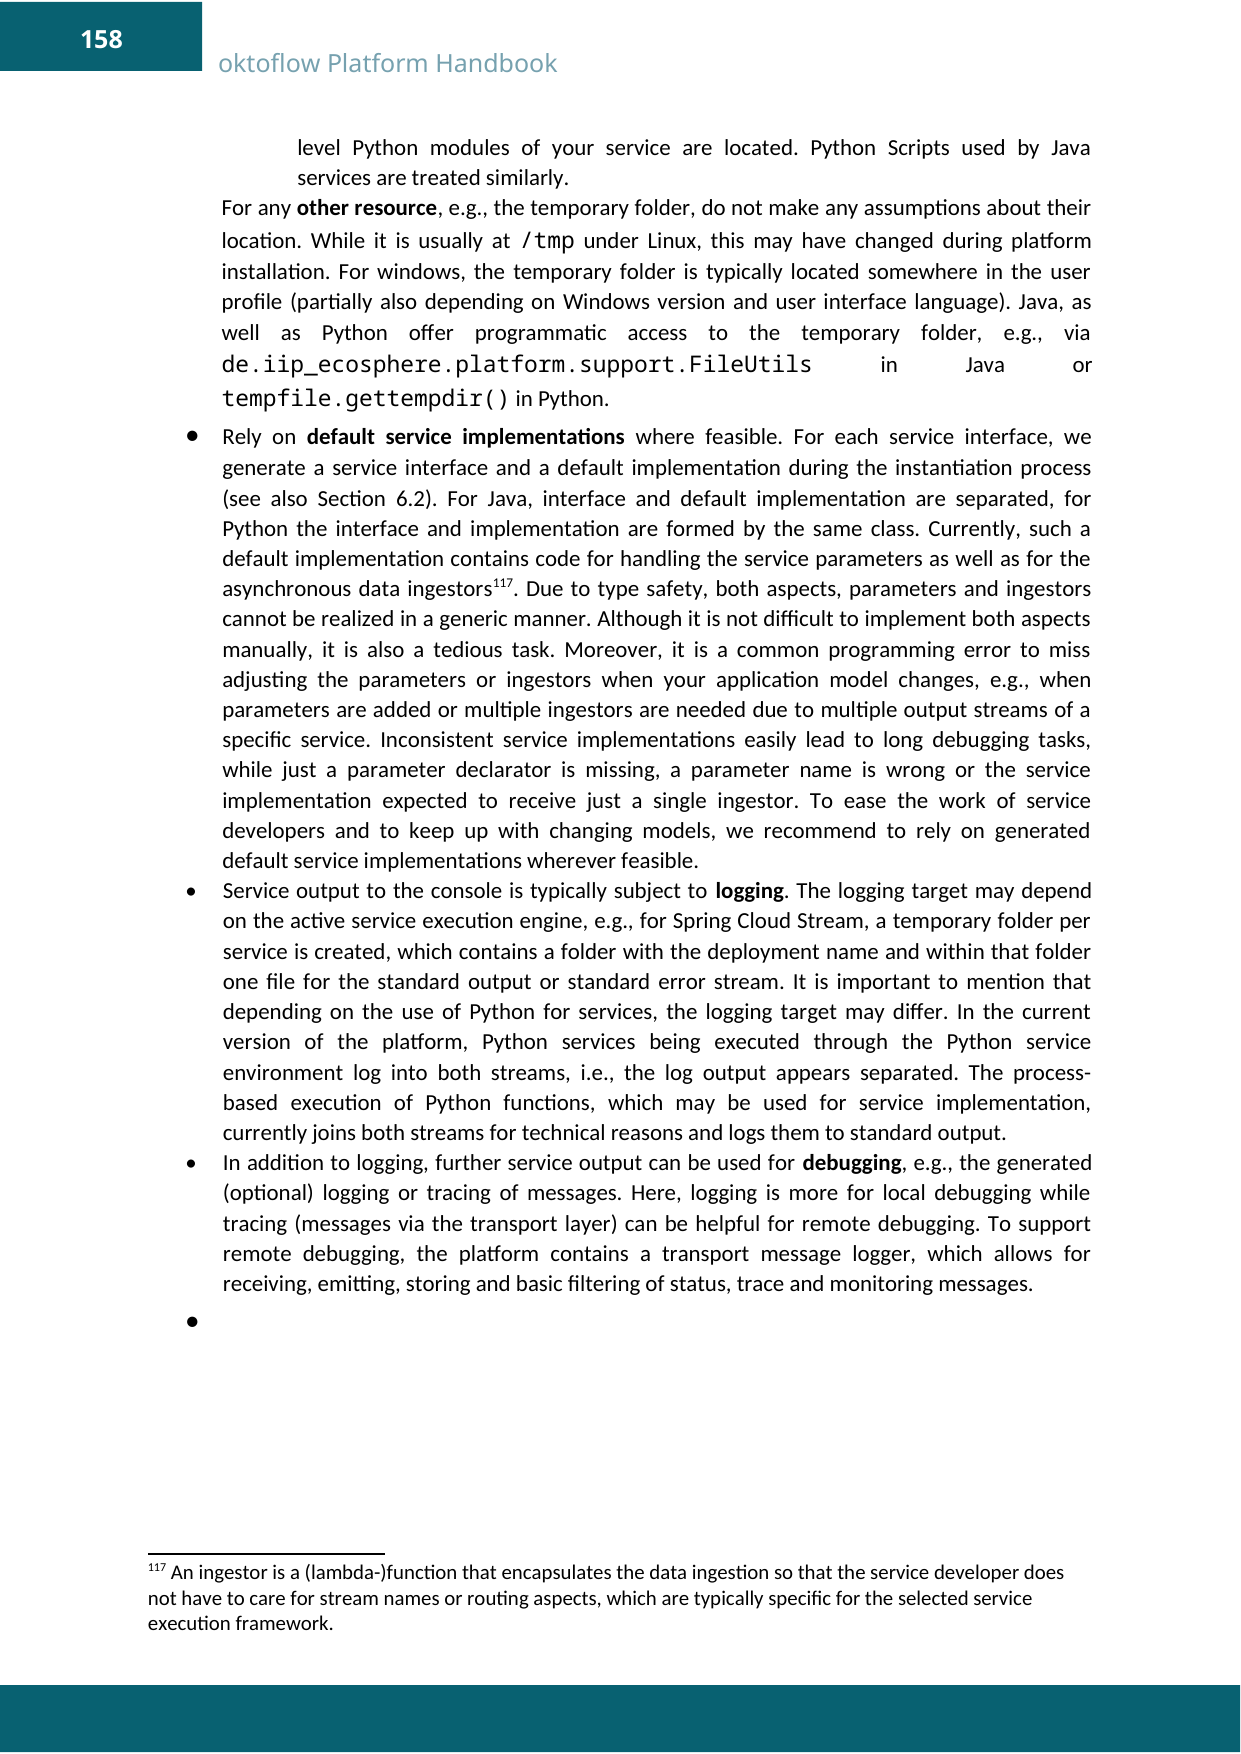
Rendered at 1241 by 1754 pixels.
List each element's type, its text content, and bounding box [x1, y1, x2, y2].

text For any other resource, e.g., the temporary folder, do not make any assumptions about their location. While it is usually at /tmp under Linux, this may have changed during platform installation. For windows, the temporary folder is typically located somewhere in the user profile (partially also depending on Windows version and user interface language). Java, as well as Python offer programmatic access to the temporary folder, e.g., via de.iip_ecosphere.platform.support.FileUtils in Java or tempfile.gettempdir() in Python. [221, 193, 1093, 413]
list Rely on default service implementations where feasible. For each service interface, we generate a service interface and a default implementation during the instantiation process (see also Section 6.2). For Java, interface and default implementation are separated, for Python the interface and implementation are formed by the same class. Currently, such a default implementation contains code for handling the service parameters as well as for the asynchronous data ingestors. Due to type safety, both aspects, parameters and ingestors cannot be realized in a generic manner. Although it is not difficult to implement both aspects manually, it is also a tedious task. Moreover, it is a common programming error to miss adjusting the parameters or ingestors when your application model changes, e.g., when parameters are added or multiple ingestors are needed due to multiple output streams of a specific service. Inconsistent service implementations easily lead to long debugging tasks, while just a parameter declarator is missing, a parameter name is wrong or the service implementation expected to receive just a single ingestor. To ease the work of service developers and to keep up with changing models, we recommend to rely on generated default service implementations wherever feasible. [185, 416, 1093, 874]
list In addition to logging, further service output can be used for debugging, e.g., the generated (optional) logging or tracing of messages. Here, logging is more for local debugging while tracing (messages via the transport layer) can be helpful for remote debugging. To support remote debugging, the platform contains a transport message logger, which allows for receiving, emitting, storing and basic filtering of status, trace and monitoring messages. [185, 1148, 1093, 1297]
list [260, 133, 1093, 191]
list Service output to the console is typically subject to logging. The logging target may depend on the active service execution engine, e.g., for Spring Cloud Stream, a temporary folder per service is created, which contains a folder with the deployment name and within that folder one file for the standard output or standard error stream. It is important to mention that depending on the use of Python for services, the logging target may differ. In the current version of the platform, Python services being executed through the Python service environment log into both streams, i.e., the log output appears separated. The process-based execution of Python functions, which may be used for service implementation, currently joins both streams for technical reasons and logs them to standard output. [185, 876, 1093, 1146]
